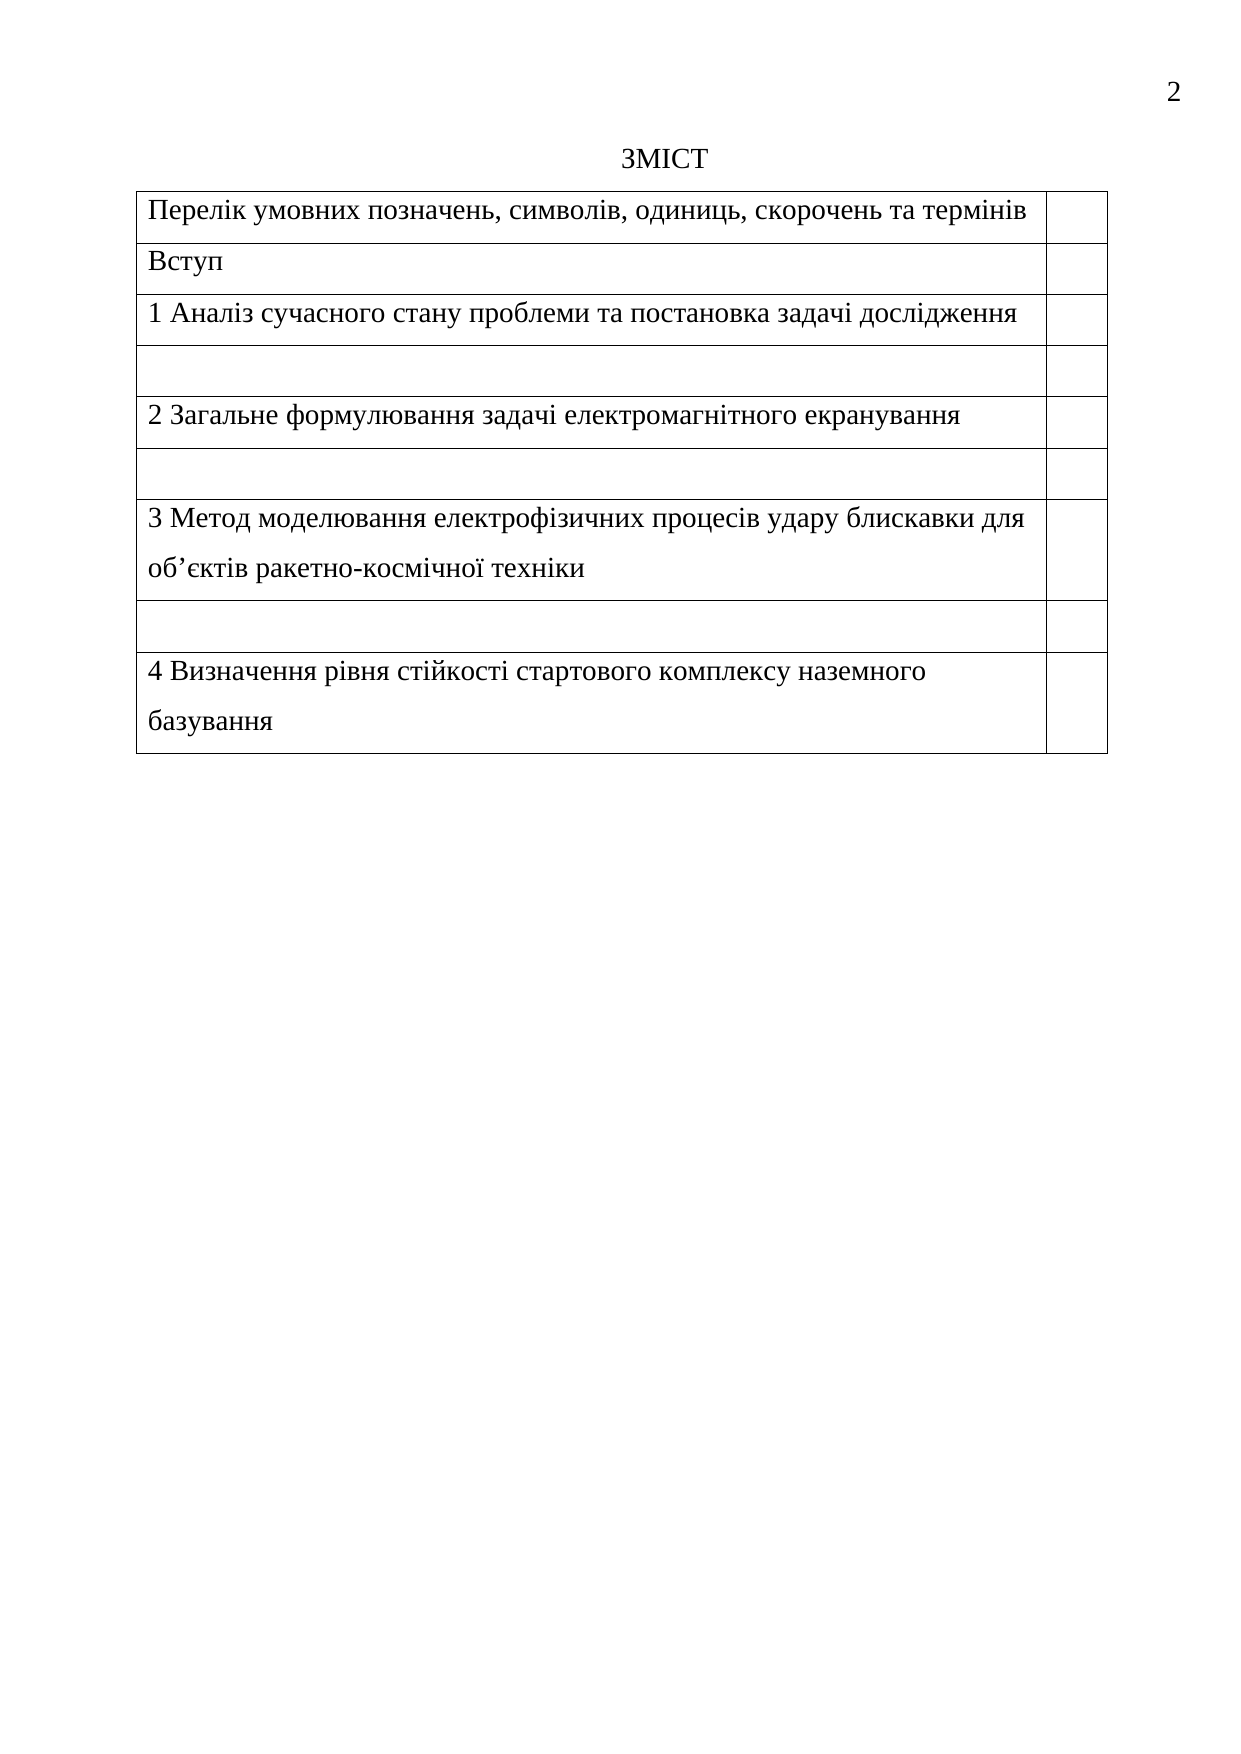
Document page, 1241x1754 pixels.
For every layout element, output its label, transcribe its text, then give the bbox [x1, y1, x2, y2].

table_header Перелік умовних позначень, символів, одиниць, скорочень та термінів [137, 192, 1046, 242]
table_cell [1047, 500, 1107, 600]
table_cell [1047, 295, 1107, 345]
table_cell 3 Метод моделювання електрофізичних процесів удару блискавки для об’єктів ракетно-космічної техніки [137, 500, 1046, 600]
table_cell [1047, 346, 1107, 396]
table_cell Вступ [137, 244, 1046, 294]
text ЗМІСТ [148, 141, 1181, 174]
table_cell [1047, 449, 1107, 499]
table_cell 4 Визначення рівня стійкості стартового комплексу наземного базування [137, 653, 1046, 753]
table_header [1047, 192, 1107, 242]
table_cell [1047, 397, 1107, 447]
table_cell [1047, 244, 1107, 294]
table_cell [137, 346, 1046, 396]
table_cell [137, 449, 1046, 499]
table_cell [1047, 601, 1107, 652]
table_cell [137, 601, 1046, 652]
table_cell [1047, 653, 1107, 753]
table_cell 1 Аналіз сучасного стану проблеми та постановка задачі дослідження [137, 295, 1046, 345]
table_cell 2 Загальне формулювання задачі електромагнітного екранування [137, 397, 1046, 447]
